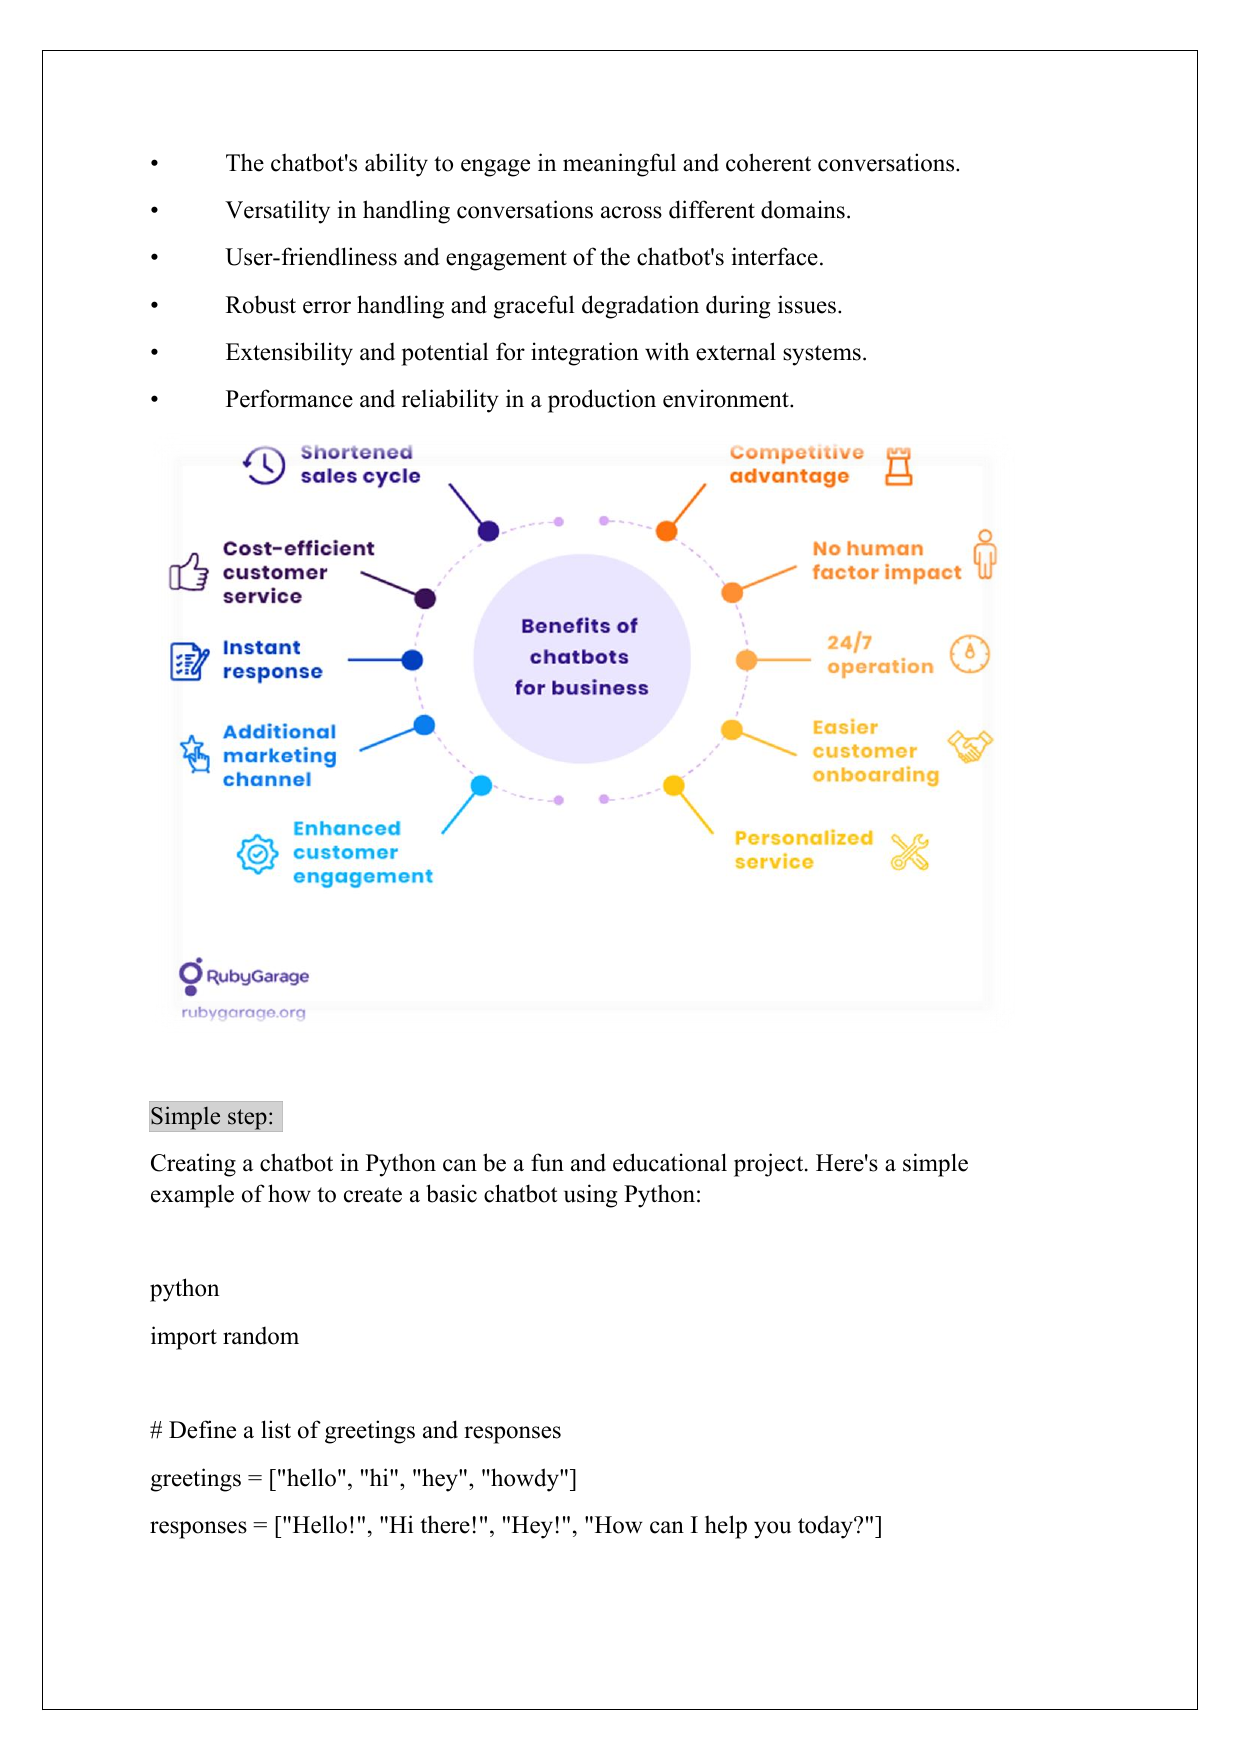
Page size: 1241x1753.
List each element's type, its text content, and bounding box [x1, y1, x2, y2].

picture [147, 1099, 284, 1133]
list example of how to create a basic chatbot using Python: [150, 1182, 821, 1208]
list Creating a chatbot in Python can be a fun and educational project. Here's a simple [150, 1151, 1143, 1177]
list • [150, 387, 187, 413]
list python [150, 1276, 254, 1302]
list • [150, 292, 187, 318]
list responses = ["Hello!", "Hi there!", "Hey!", "How can I help you today?"] [150, 1513, 983, 1539]
list greetings = ["hello", "hi", "hey", "howdy"] [150, 1466, 647, 1492]
list Simple step: [150, 1104, 321, 1130]
list # Define a list of greetings and responses [150, 1418, 629, 1444]
list • [150, 340, 187, 366]
list • [150, 245, 187, 271]
list User-friendliness and engagement of the chatbot's interface. [225, 245, 910, 271]
list Versatility in handling conversations across different domains. [225, 198, 937, 224]
list • [150, 198, 187, 224]
list The chatbot's ability to engage in meaningful and coherent conversations. [225, 150, 1061, 176]
list Performance and reliability in a production environment. [225, 387, 879, 413]
picture [149, 433, 1016, 1034]
list Extensibility and potential for integration with external systems. [225, 340, 958, 366]
list import random [150, 1323, 342, 1349]
list • [150, 150, 187, 176]
list Robust error handling and graceful degradation during issues. [225, 292, 931, 318]
